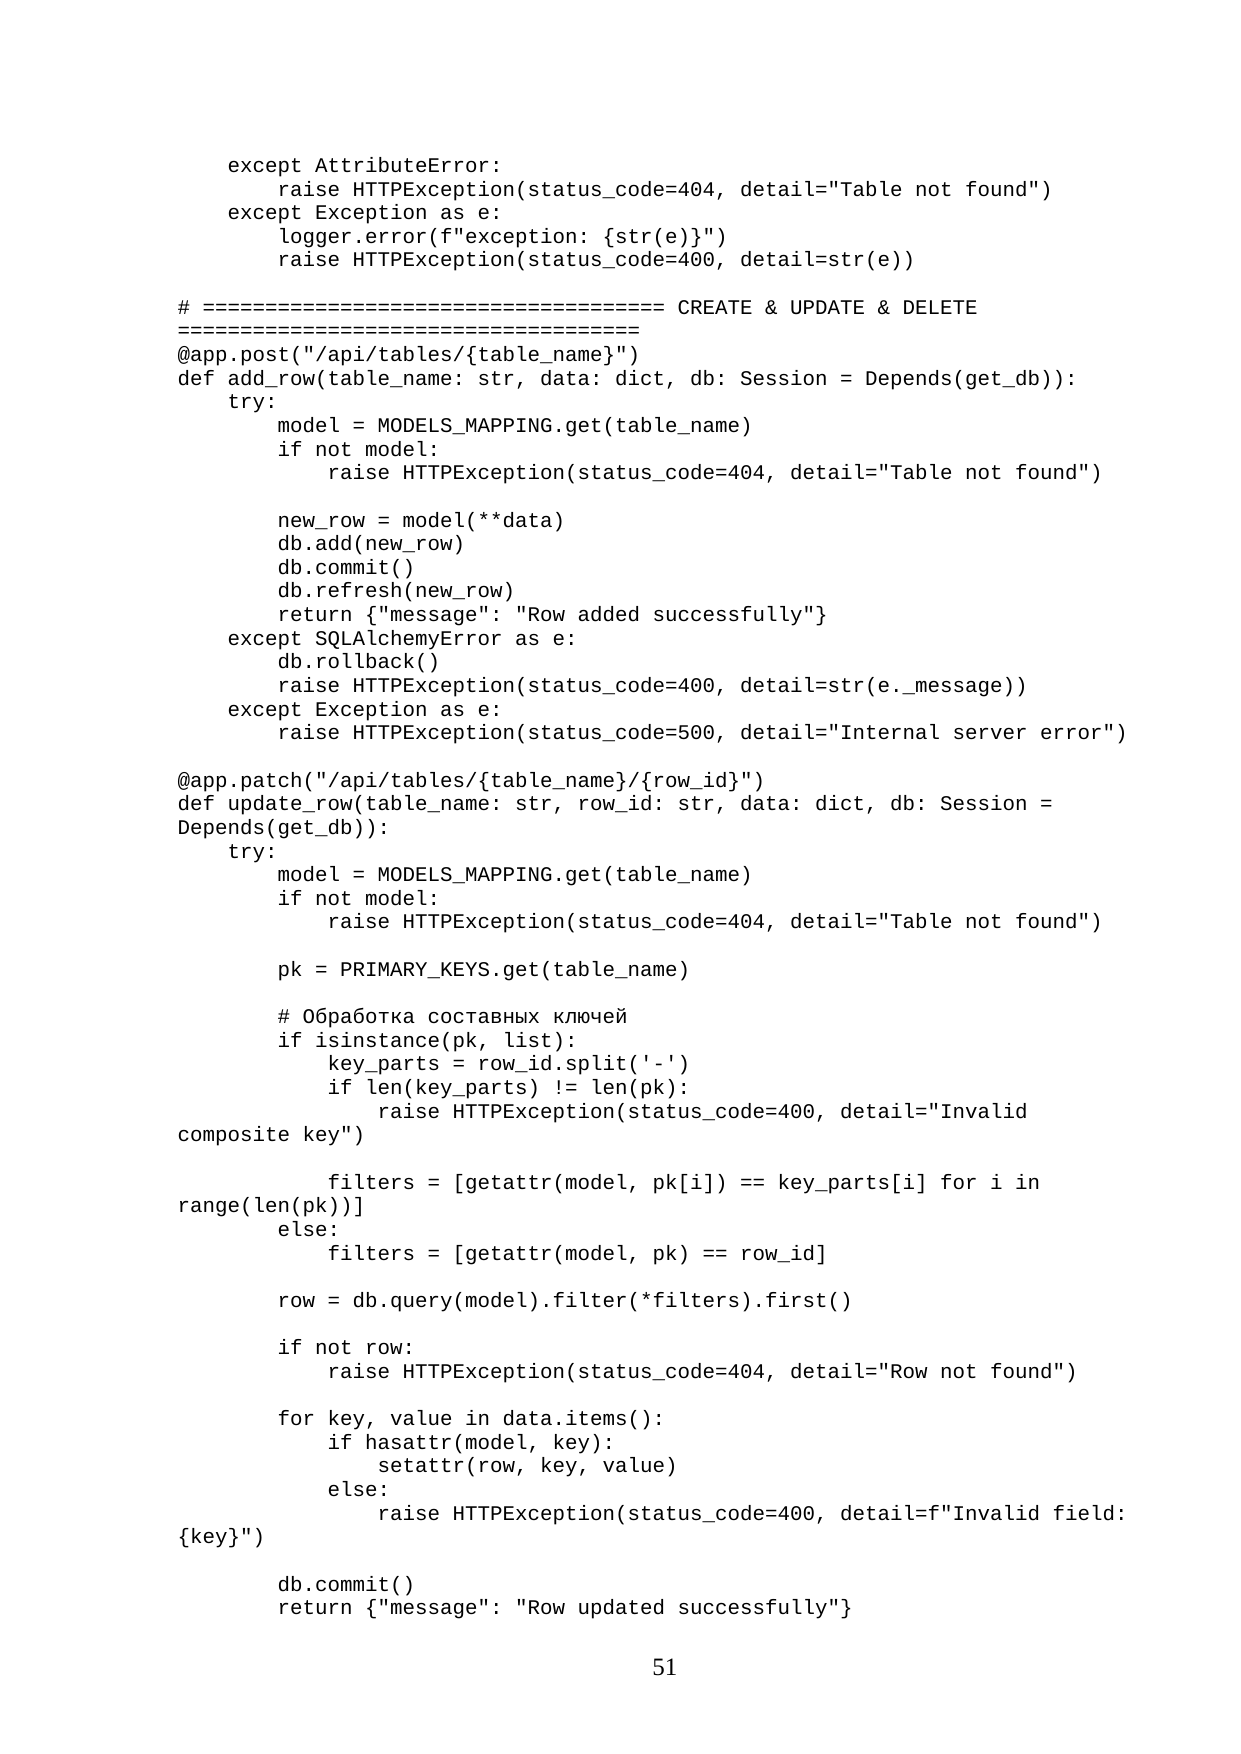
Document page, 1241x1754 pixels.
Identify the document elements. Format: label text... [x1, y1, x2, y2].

text for key, value in data.items(): [177, 1408, 1152, 1432]
text except Exception as e: [177, 699, 1152, 722]
text filters = [getattr(model, pk) == row_id] [177, 1243, 1152, 1266]
text setattr(row, key, value) [177, 1455, 1152, 1479]
text raise HTTPException(status_code=400, detail=str(e._message)) [177, 675, 1152, 699]
text db.rollback() [177, 651, 1152, 675]
text return {"message": "Row updated successfully"} [177, 1597, 1152, 1621]
text # Обработка составных ключей [177, 1006, 1152, 1030]
text model = MODELS_MAPPING.get(table_name) [177, 864, 1152, 888]
text else: [177, 1219, 1152, 1243]
text key_parts = row_id.split('-') [177, 1053, 1152, 1077]
text if hasattr(model, key): [177, 1432, 1152, 1455]
text if len(key_parts) != len(pk): [177, 1077, 1152, 1101]
text raise HTTPException(status_code=404, detail="Table not found") [177, 462, 1152, 486]
text try: [177, 841, 1152, 864]
text return {"message": "Row added successfully"} [177, 604, 1152, 628]
text model = MODELS_MAPPING.get(table_name) [177, 415, 1152, 439]
text except Exception as e: [177, 202, 1152, 226]
text raise HTTPException(status_code=400, detail=f"Invalid field: {key}") [177, 1503, 1152, 1550]
text row = db.query(model).filter(*filters).first() [177, 1290, 1152, 1313]
text filters = [getattr(model, pk[i]) == key_parts[i] for i in range(len(pk))] [177, 1172, 1152, 1219]
text db.commit() [177, 1574, 1152, 1597]
text if isinstance(pk, list): [177, 1030, 1152, 1053]
text except SQLAlchemyError as e: [177, 628, 1152, 651]
text else: [177, 1479, 1152, 1503]
text raise HTTPException(status_code=404, detail="Table not found") [177, 912, 1152, 935]
text # ===================================== CREATE & UPDATE & DELETE ===================================== [177, 297, 1152, 344]
text except AttributeError: [177, 155, 1152, 178]
text if not model: [177, 888, 1152, 912]
text try: [177, 391, 1152, 415]
text new_row = model(**data) [177, 509, 1152, 533]
text logger.error(f"exception: {str(e)}") [177, 226, 1152, 249]
text if not row: [177, 1337, 1152, 1361]
text raise HTTPException(status_code=400, detail="Invalid composite key") [177, 1101, 1152, 1148]
text db.refresh(new_row) [177, 581, 1152, 604]
text if not model: [177, 439, 1152, 462]
text def update_row(table_name: str, row_id: str, data: dict, db: Session = Depends(get_db)): [177, 793, 1152, 841]
text raise HTTPException(status_code=404, detail="Table not found") [177, 178, 1152, 202]
text db.commit() [177, 557, 1152, 581]
text def add_row(table_name: str, data: dict, db: Session = Depends(get_db)): [177, 368, 1152, 391]
text db.add(new_row) [177, 533, 1152, 557]
text raise HTTPException(status_code=400, detail=str(e)) [177, 249, 1152, 273]
text pk = PRIMARY_KEYS.get(table_name) [177, 959, 1152, 982]
text raise HTTPException(status_code=500, detail="Internal server error") [177, 722, 1152, 746]
text @app.patch("/api/tables/{table_name}/{row_id}") [177, 770, 1152, 793]
text @app.post("/api/tables/{table_name}") [177, 344, 1152, 368]
text raise HTTPException(status_code=404, detail="Row not found") [177, 1361, 1152, 1384]
